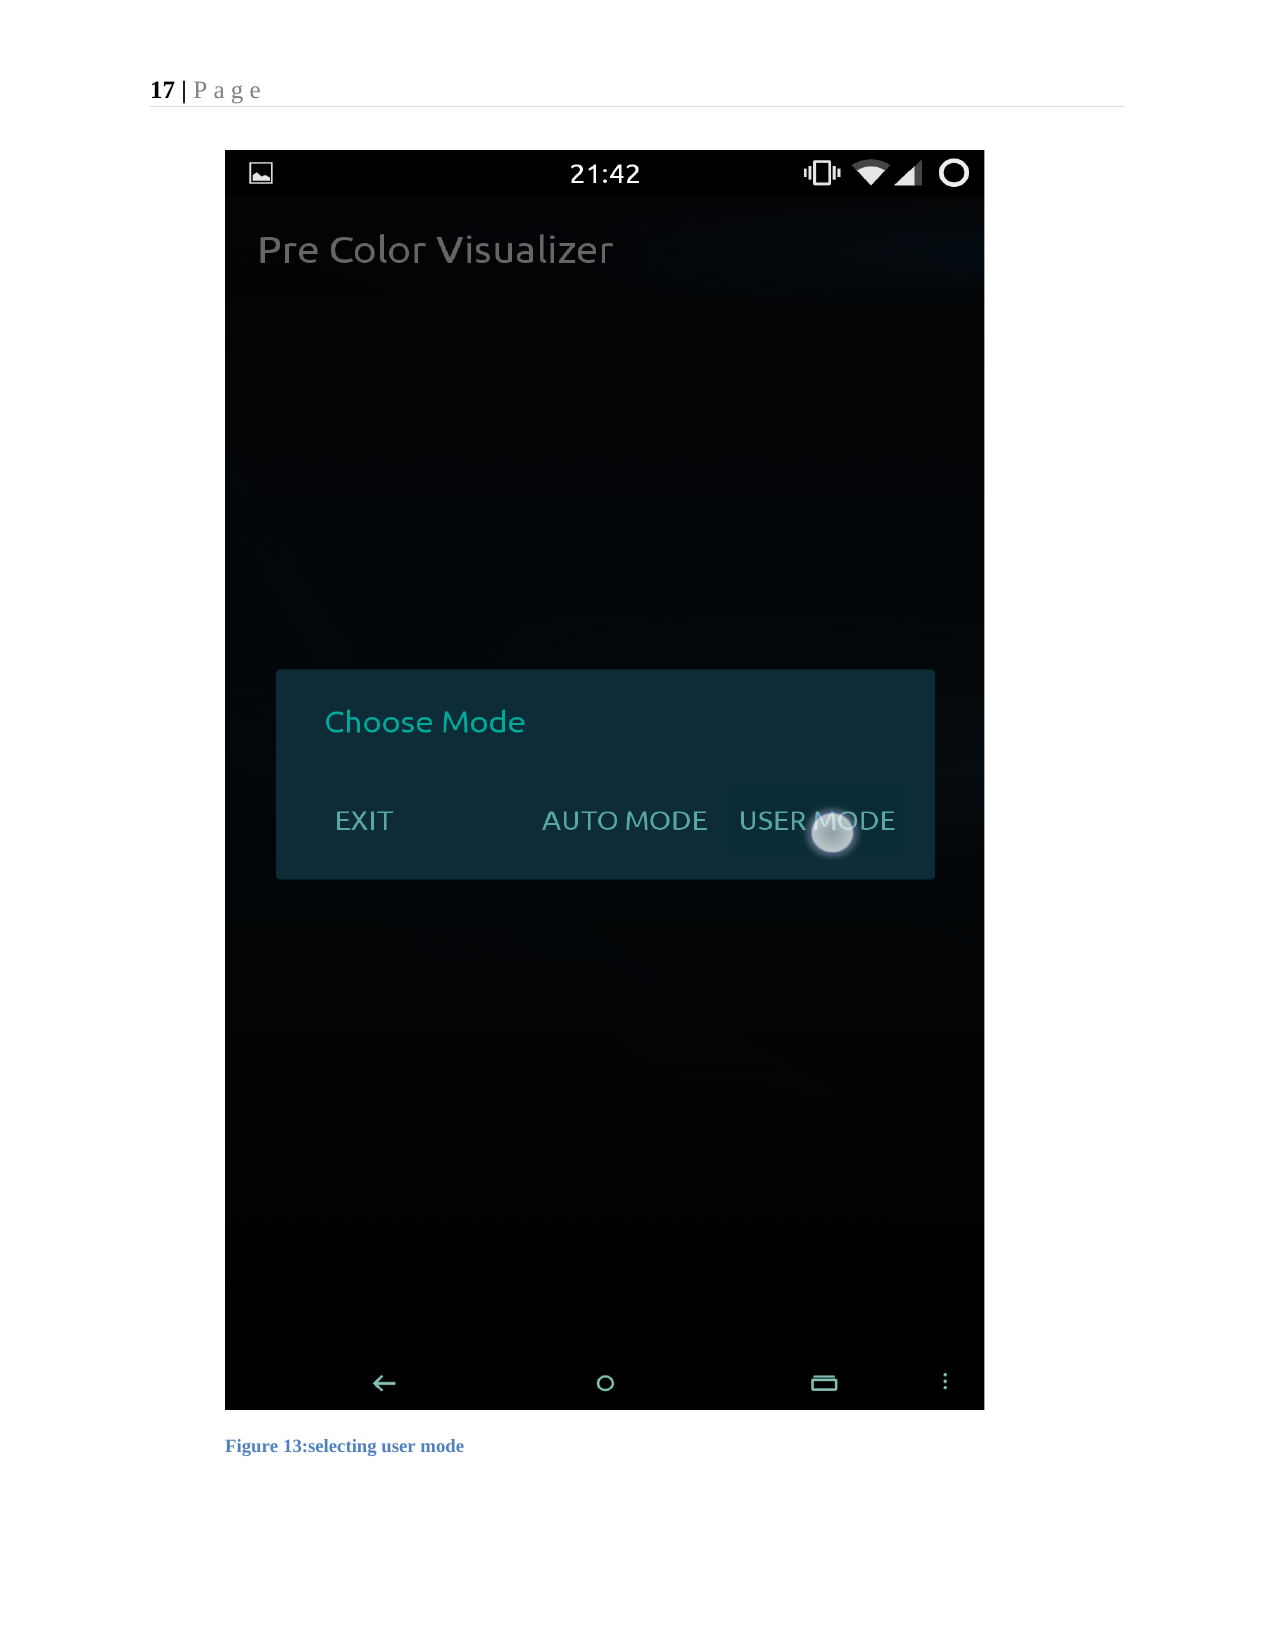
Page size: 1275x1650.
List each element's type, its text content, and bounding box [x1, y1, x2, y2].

picture [225, 150, 985, 1410]
text Figure 13:selecting user mode [150, 1434, 1125, 1456]
